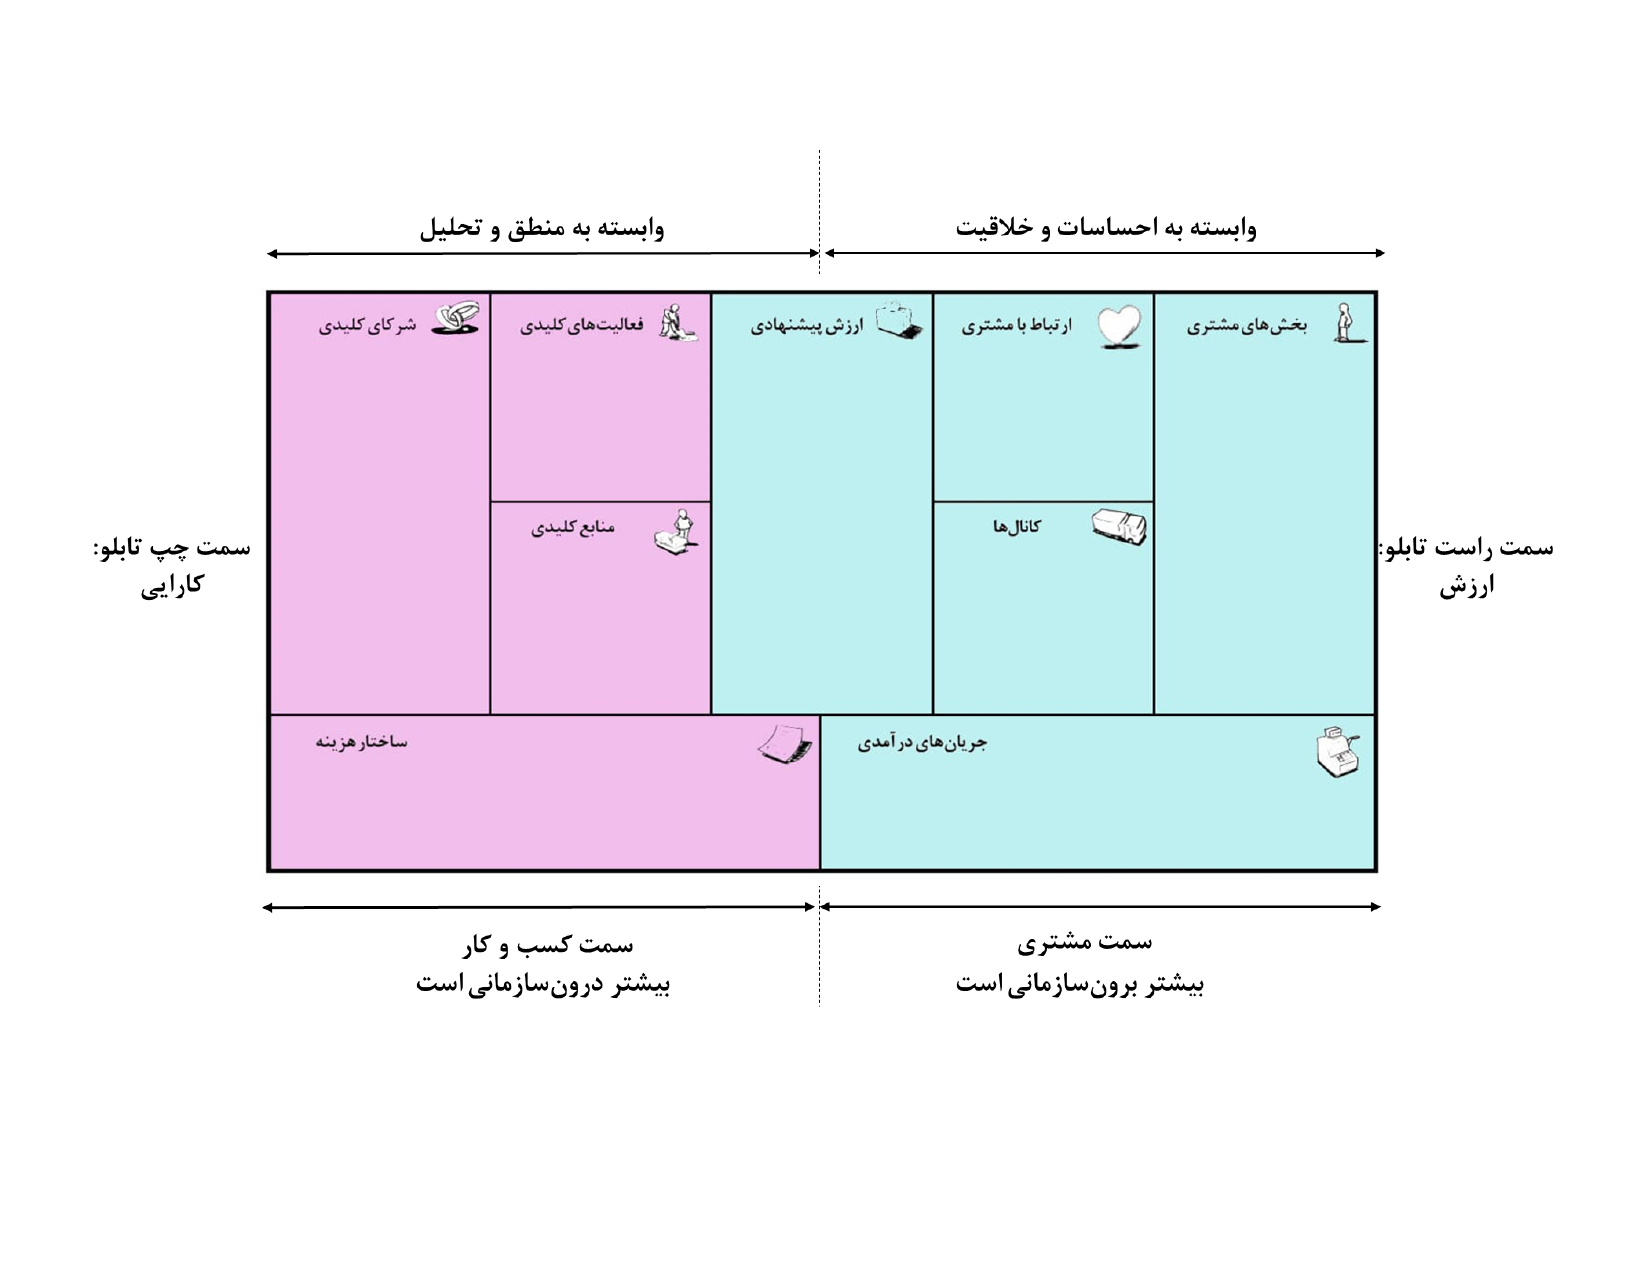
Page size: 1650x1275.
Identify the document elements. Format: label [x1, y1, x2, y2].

picture [85, 150, 1562, 1012]
